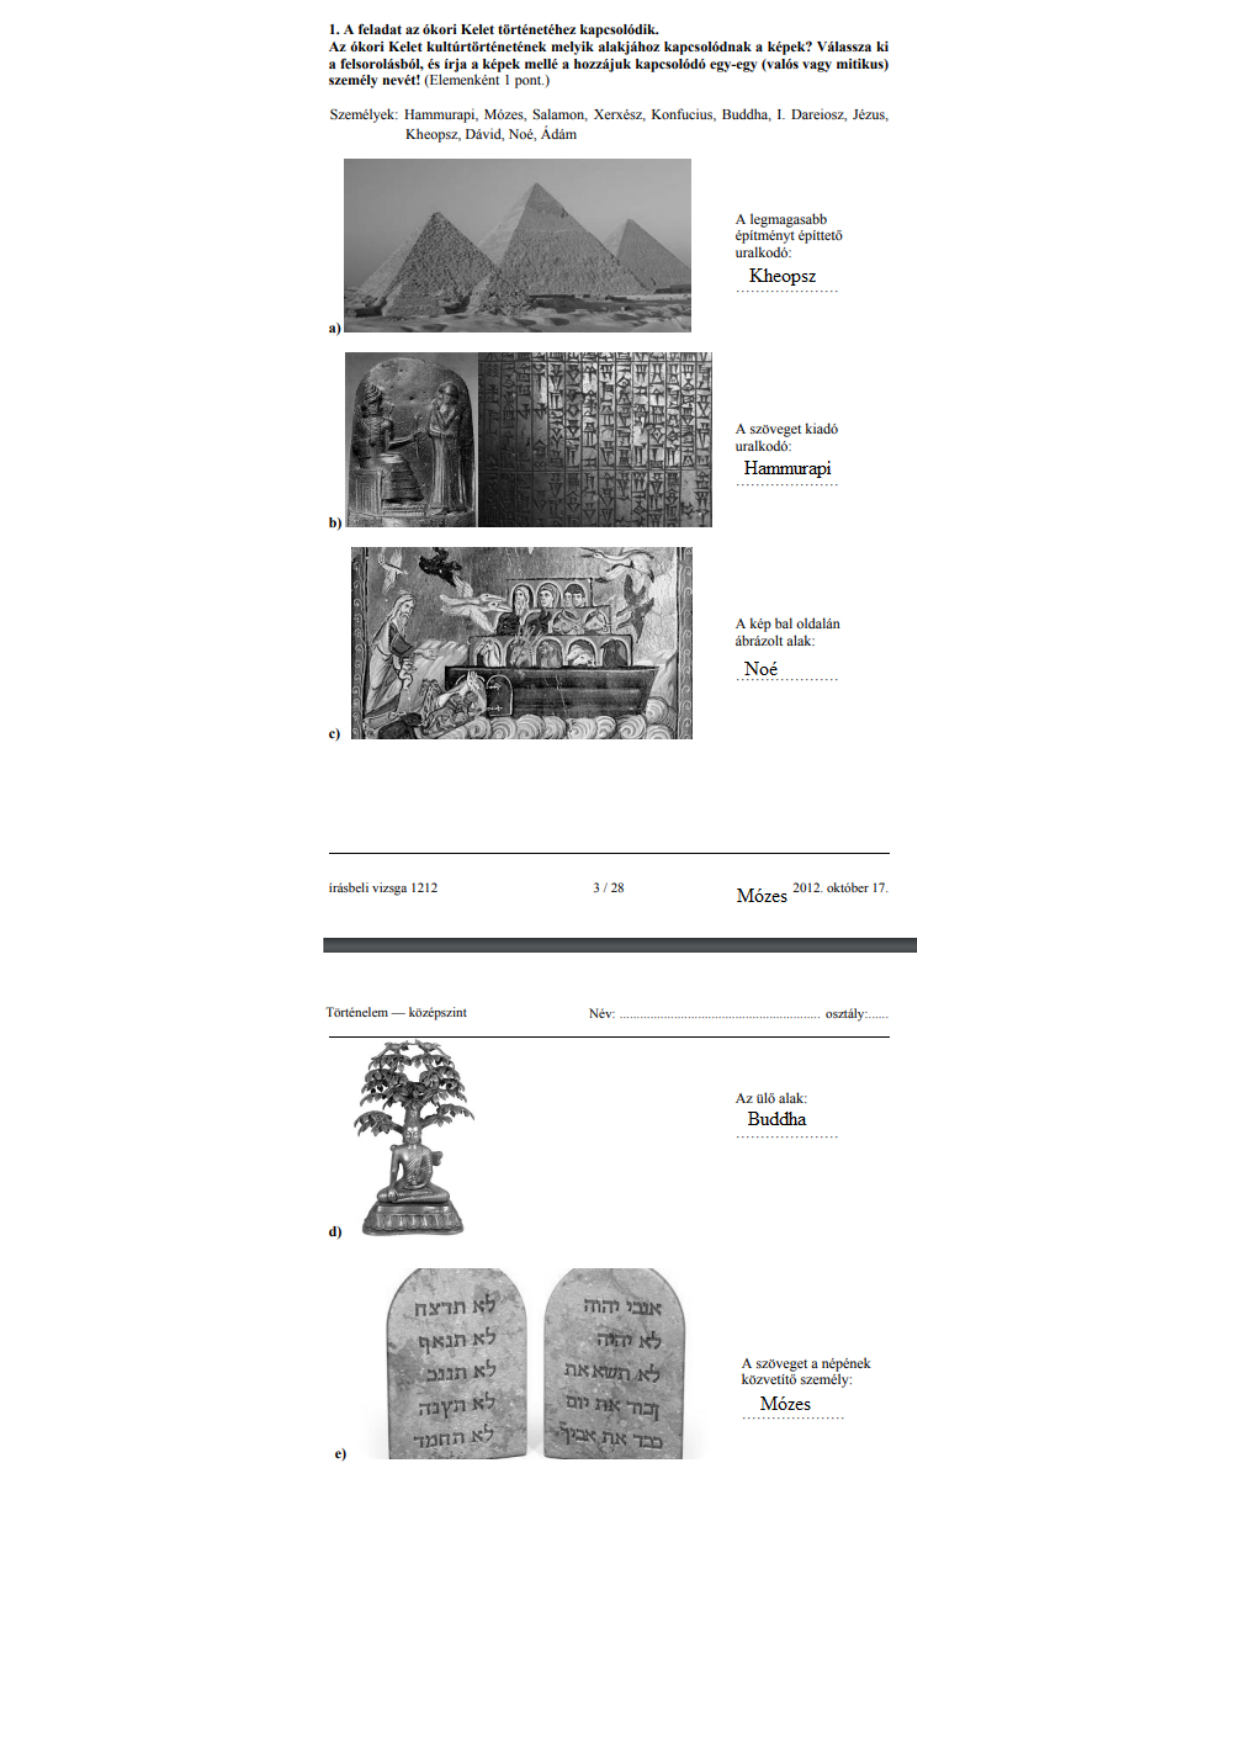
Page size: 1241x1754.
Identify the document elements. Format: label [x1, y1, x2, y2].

picture [323, 17, 917, 1473]
